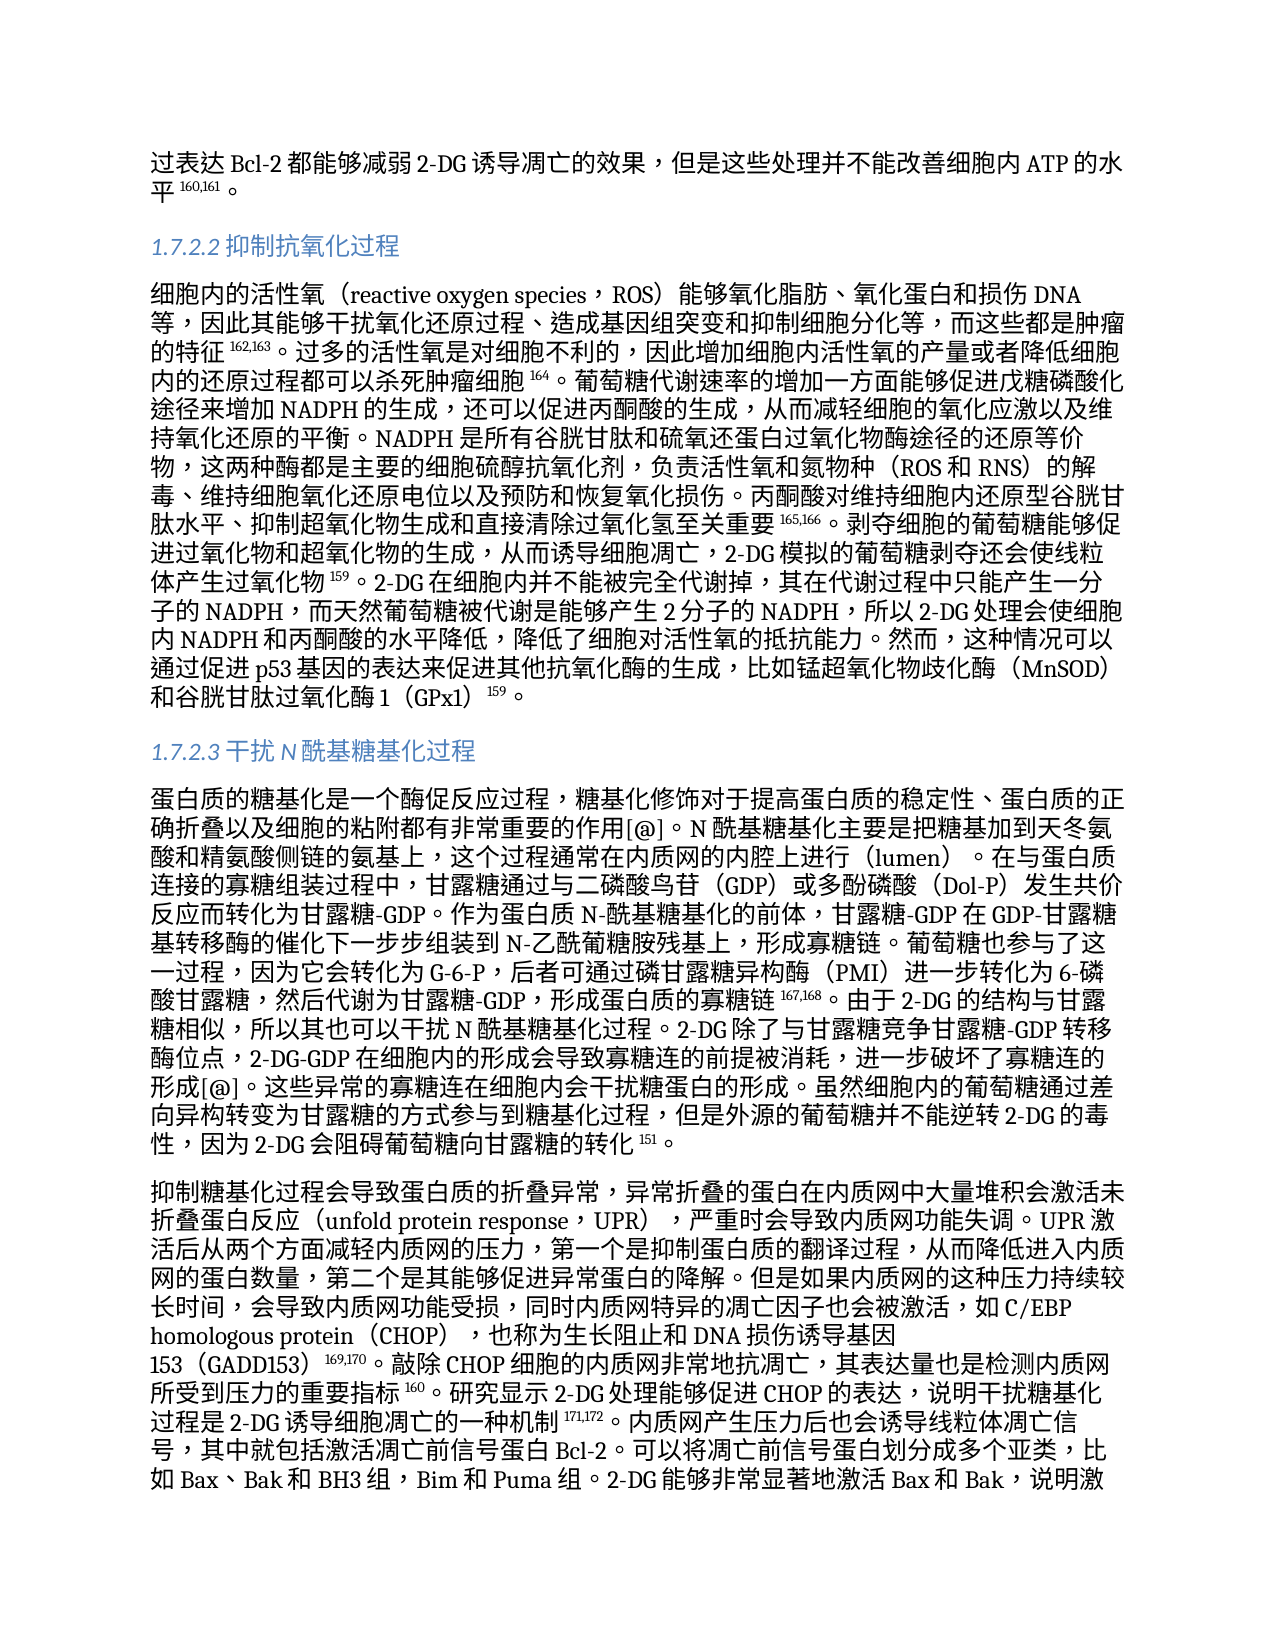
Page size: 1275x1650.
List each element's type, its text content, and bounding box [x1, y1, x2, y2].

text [150, 1178, 1125, 1495]
subtitle 1.7.2.2 抑制抗氧化过程 [150, 228, 1125, 262]
subtitle 1.7.2.3 干扰N酰基糖基化过程 [150, 733, 1125, 767]
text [150, 150, 1125, 207]
text 蛋白质的糖基化是一个酶促反应过程，糖基化修饰对于提高蛋白质的稳定性、蛋白质的正确折叠以及细胞的粘附都有非常重要的作用[@]。N酰基糖基化主要是把糖基加到天冬氨酸和精氨酸侧链的氨基上，这个过程通常在内质网的内腔上进行（lumen）。在与蛋白质连接的寡糖组装过程中，甘露糖通过与二磷酸鸟苷（GDP）或多酚磷酸（Dol-P）发生共价反应而转化为甘露糖-GDP。作为蛋白质N-酰基糖基化的前体，甘露糖-GDP在GDP-甘露糖基转移酶的催化下一步步组装到 N-乙酰葡糖胺残基上，形成寡糖链。葡萄糖也参与了这一过程，因为它会转化为G-6-P，后者可通过磷甘露糖异构酶（PMI）进一步转化为6-磷酸甘露糖，然后代谢为甘露糖-GDP，形成蛋白质的寡糖链167,168。由于2-DG的结构与甘露糖相似，所以其也可以干扰N酰基糖基化过程。2-DG除了与甘露糖竞争甘露糖-GDP转移酶位点，2-DG-GDP在细胞内的形成会导致寡糖连的前提被消耗，进一步破坏了寡糖连的形成[@]。这些异常的寡糖连在细胞内会干扰糖蛋白的形成。虽然细胞内的葡萄糖通过差向异构转变为甘露糖的方式参与到糖基化过程，但是外源的葡萄糖并不能逆转2-DG的毒性，因为2-DG会阻碍葡萄糖向甘露糖的转化151。 [150, 786, 1125, 1160]
text 细胞内的活性氧（reactive oxygen species，ROS）能够氧化脂肪、氧化蛋白和损伤DNA等，因此其能够干扰氧化还原过程、造成基因组突变和抑制细胞分化等，而这些都是肿瘤的特征162,163。过多的活性氧是对细胞不利的，因此增加细胞内活性氧的产量或者降低细胞内的还原过程都可以杀死肿瘤细胞164。葡萄糖代谢速率的增加一方面能够促进戊糖磷酸化途径来增加NADPH的生成，还可以促进丙酮酸的生成，从而减轻细胞的氧化应激以及维持氧化还原的平衡。NADPH 是所有谷胱甘肽和硫氧还蛋白过氧化物酶途径的还原等价物，这两种酶都是主要的细胞硫醇抗氧化剂，负责活性氧和氮物种（ROS 和 RNS）的解毒、维持细胞氧化还原电位以及预防和恢复氧化损伤。丙酮酸对维持细胞内还原型谷胱甘肽水平、抑制超氧化物生成和直接清除过氧化氢至关重要165,166。剥夺细胞的葡萄糖能够促进过氧化物和超氧化物的生成，从而诱导细胞凋亡，2-DG模拟的葡萄糖剥夺还会使线粒体产生过氧化物159。2-DG在细胞内并不能被完全代谢掉，其在代谢过程中只能产生一分子的NADPH，而天然葡萄糖被代谢是能够产生2分子的NADPH，所以2-DG处理会使细胞内NADPH和丙酮酸的水平降低，降低了细胞对活性氧的抵抗能力。然而，这种情况可以通过促进p53基因的表达来促进其他抗氧化酶的生成，比如锰超氧化物歧化酶（MnSOD）和谷胱甘肽过氧化酶1（GPx1）159。 [150, 281, 1125, 712]
